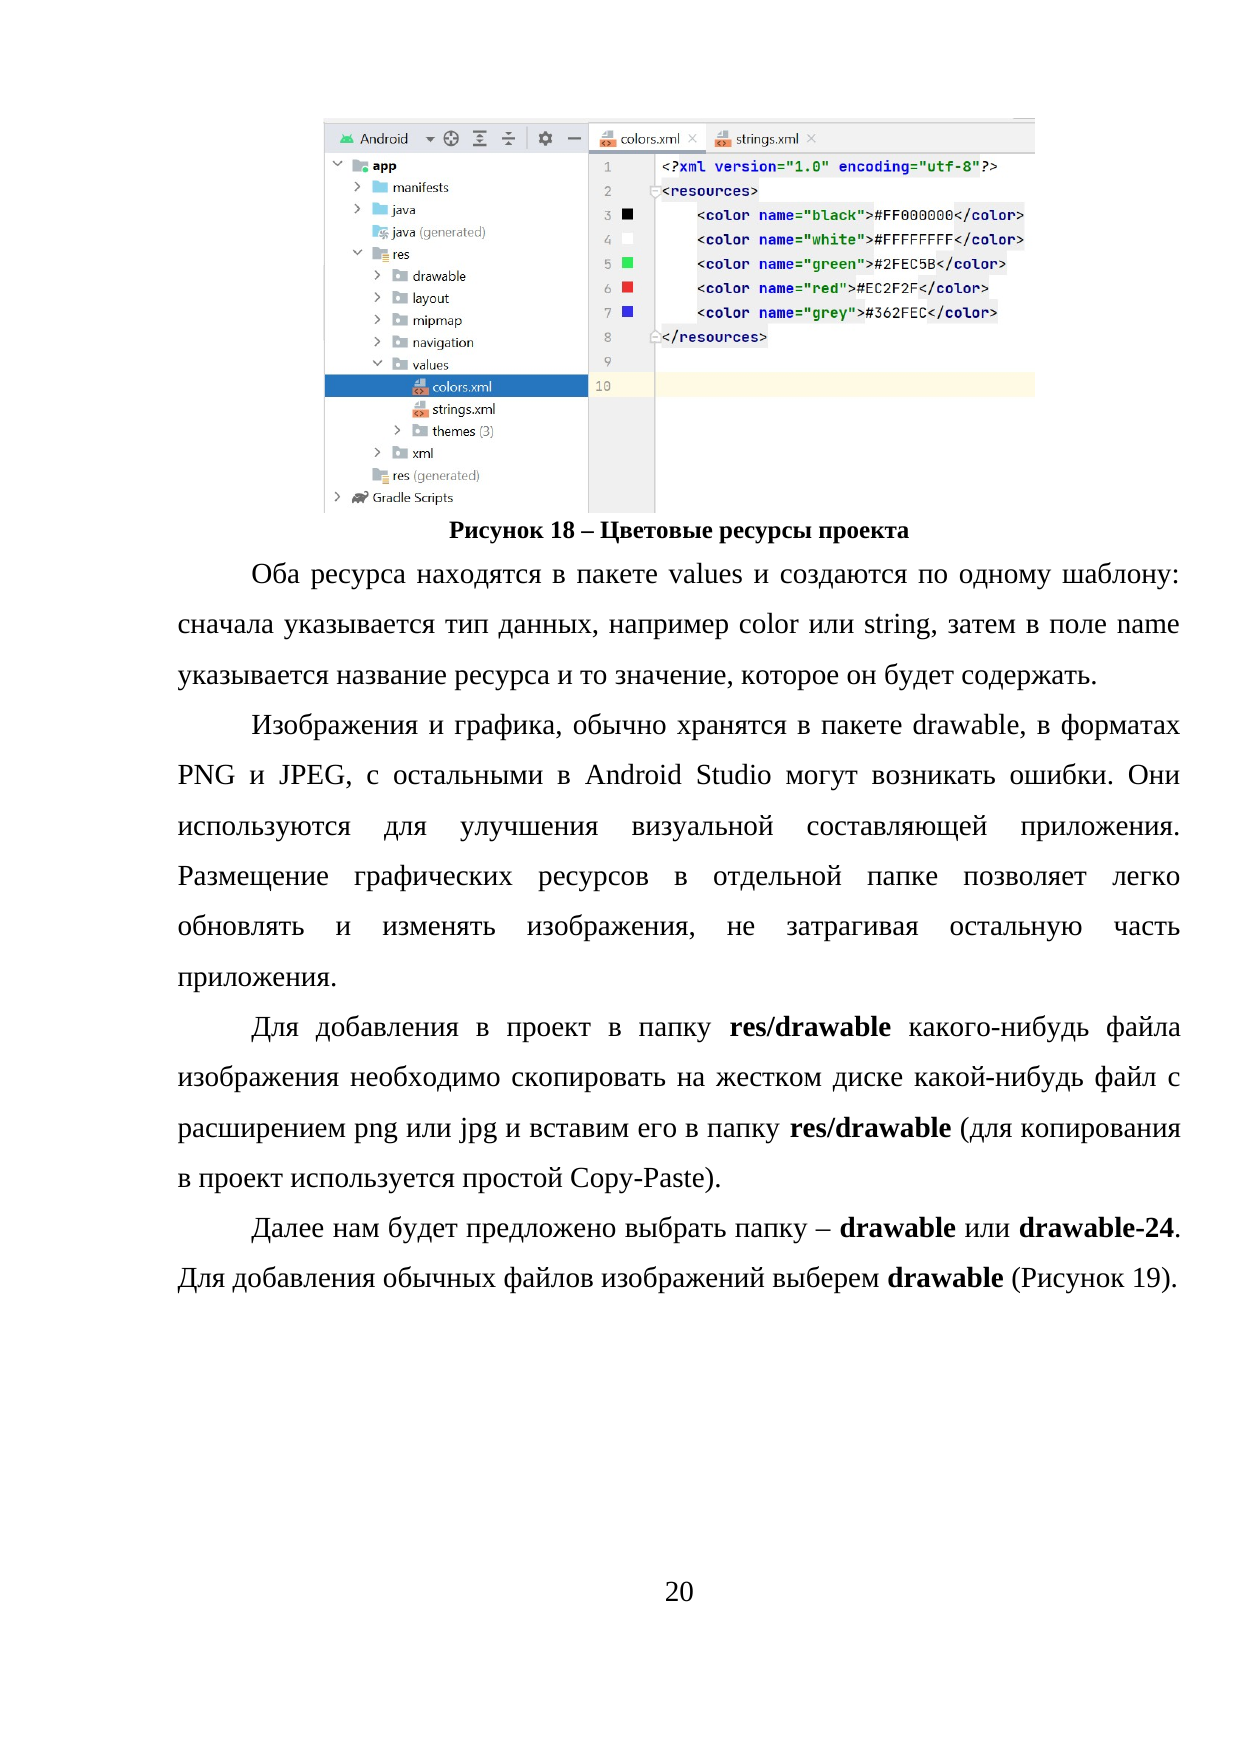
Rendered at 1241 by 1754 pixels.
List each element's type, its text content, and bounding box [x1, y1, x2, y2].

text Оба ресурса находятся в пакете values и создаются по одному шаблону: сначала указывается тип данных, например color или string, затем в поле name указывается название ресурса и то значение, которое он будет содержать. [177, 556, 1181, 690]
text Изображения и графика, обычно хранятся в пакете drawable, в форматах PNG и JPEG, с остальными в Android Studio могут возникать ошибки. Они используются для улучшения визуальной составляющей приложения. Размещение графических ресурсов в отдельной папке позволяет легко обновлять и изменять изображения, не затрагивая остальную часть приложения. [177, 707, 1181, 992]
text Для добавления в проект в папку res/drawable какого-нибудь файла изображения необходимо скопировать на жестком диске какой-нибудь файл с расширением png или jpg и вставим его в папку res/drawable (для копирования в проект используется простой Copy-Paste). [177, 1009, 1181, 1193]
text Далее нам будет предложено выбрать папку – drawable или drawable-24. Для добавления обычных файлов изображений выберем drawable (Рисунок 19). [177, 1210, 1181, 1294]
picture [323, 118, 1035, 513]
